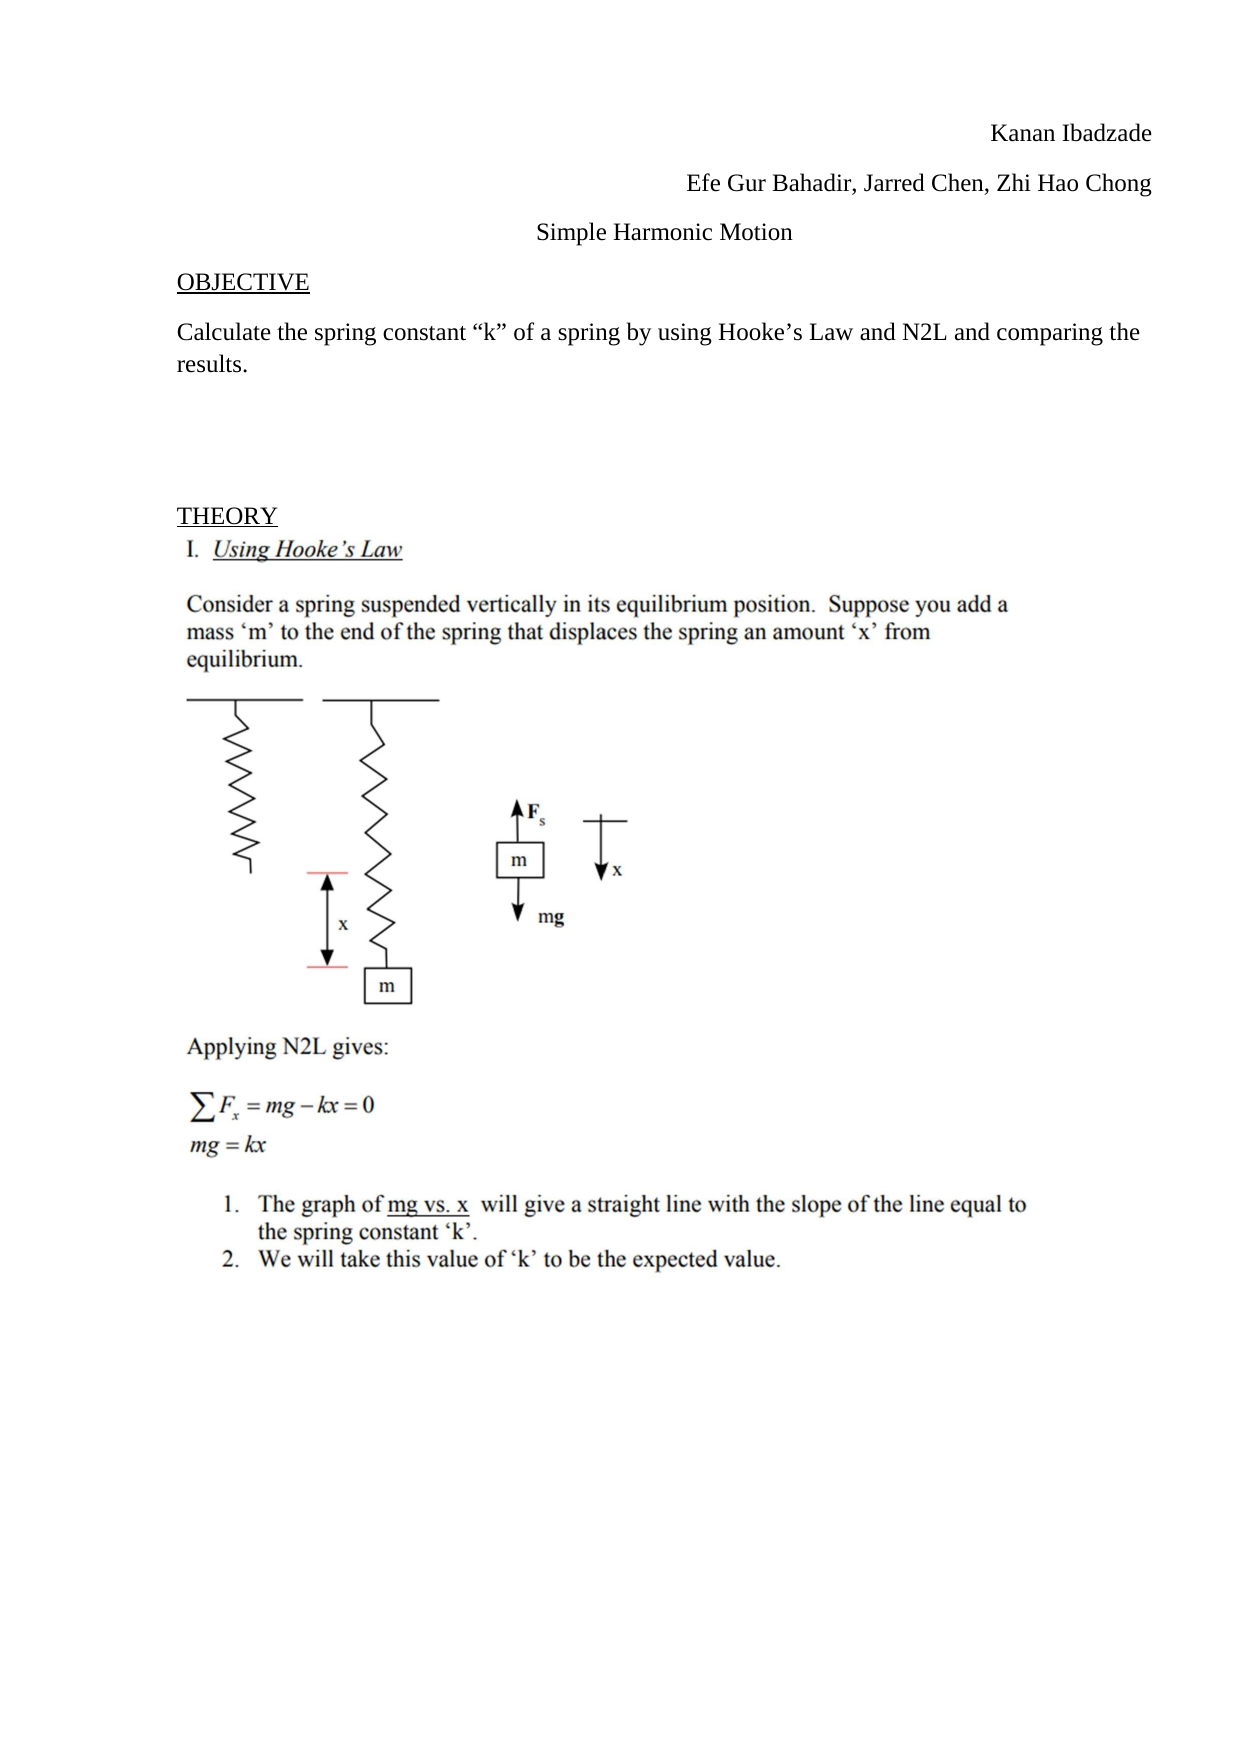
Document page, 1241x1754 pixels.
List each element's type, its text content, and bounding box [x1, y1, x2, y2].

text Efe Gur Bahadir, Jarred Chen, Zhi Hao Chong [177, 168, 1152, 197]
text OBJECTIVE [177, 267, 1152, 296]
text Simple Harmonic Motion [177, 217, 1152, 246]
text Kanan Ibadzade [177, 118, 1152, 147]
text Calculate the spring constant “k” of a spring by using Hooke’s Law and N2L and comparing the results. [177, 317, 1152, 378]
text THEORY [177, 501, 1152, 530]
picture [176, 533, 1033, 1286]
